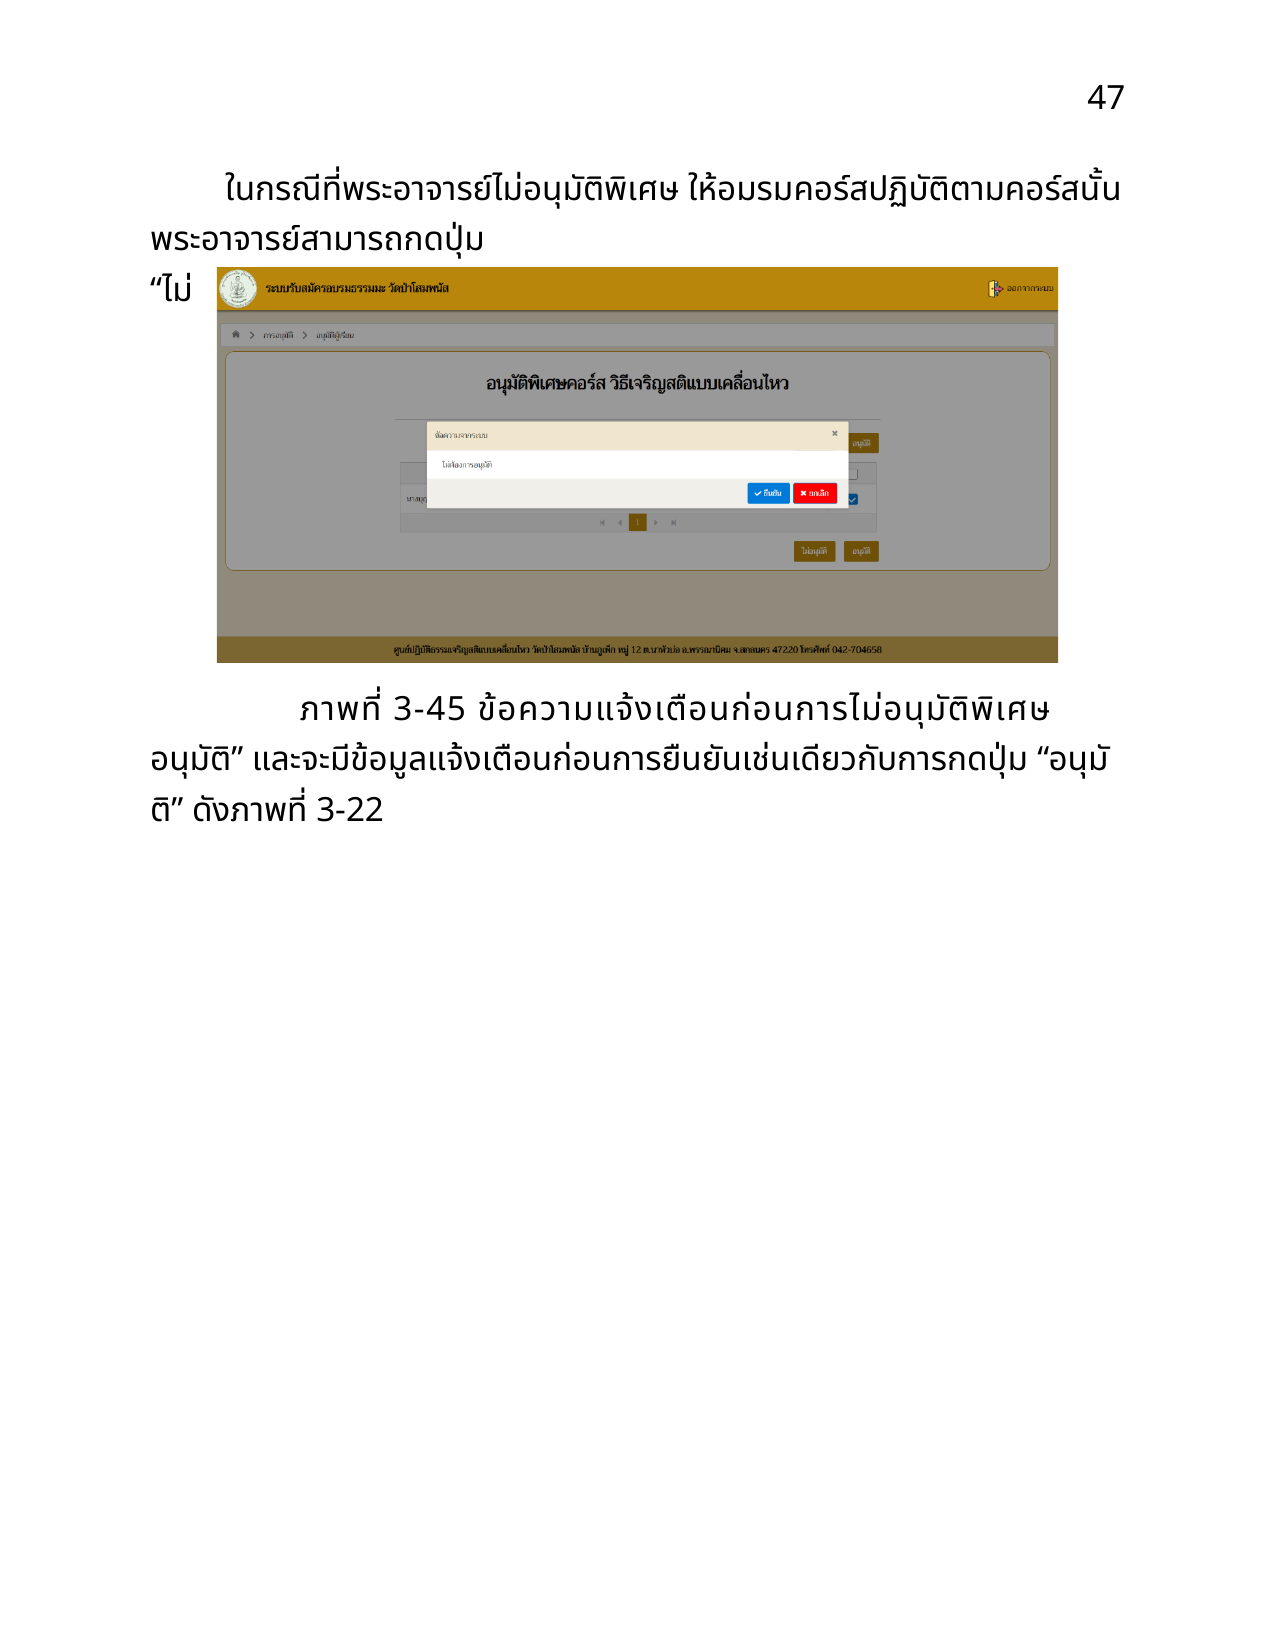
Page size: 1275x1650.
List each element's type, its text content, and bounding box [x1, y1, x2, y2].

picture [216, 267, 1059, 663]
